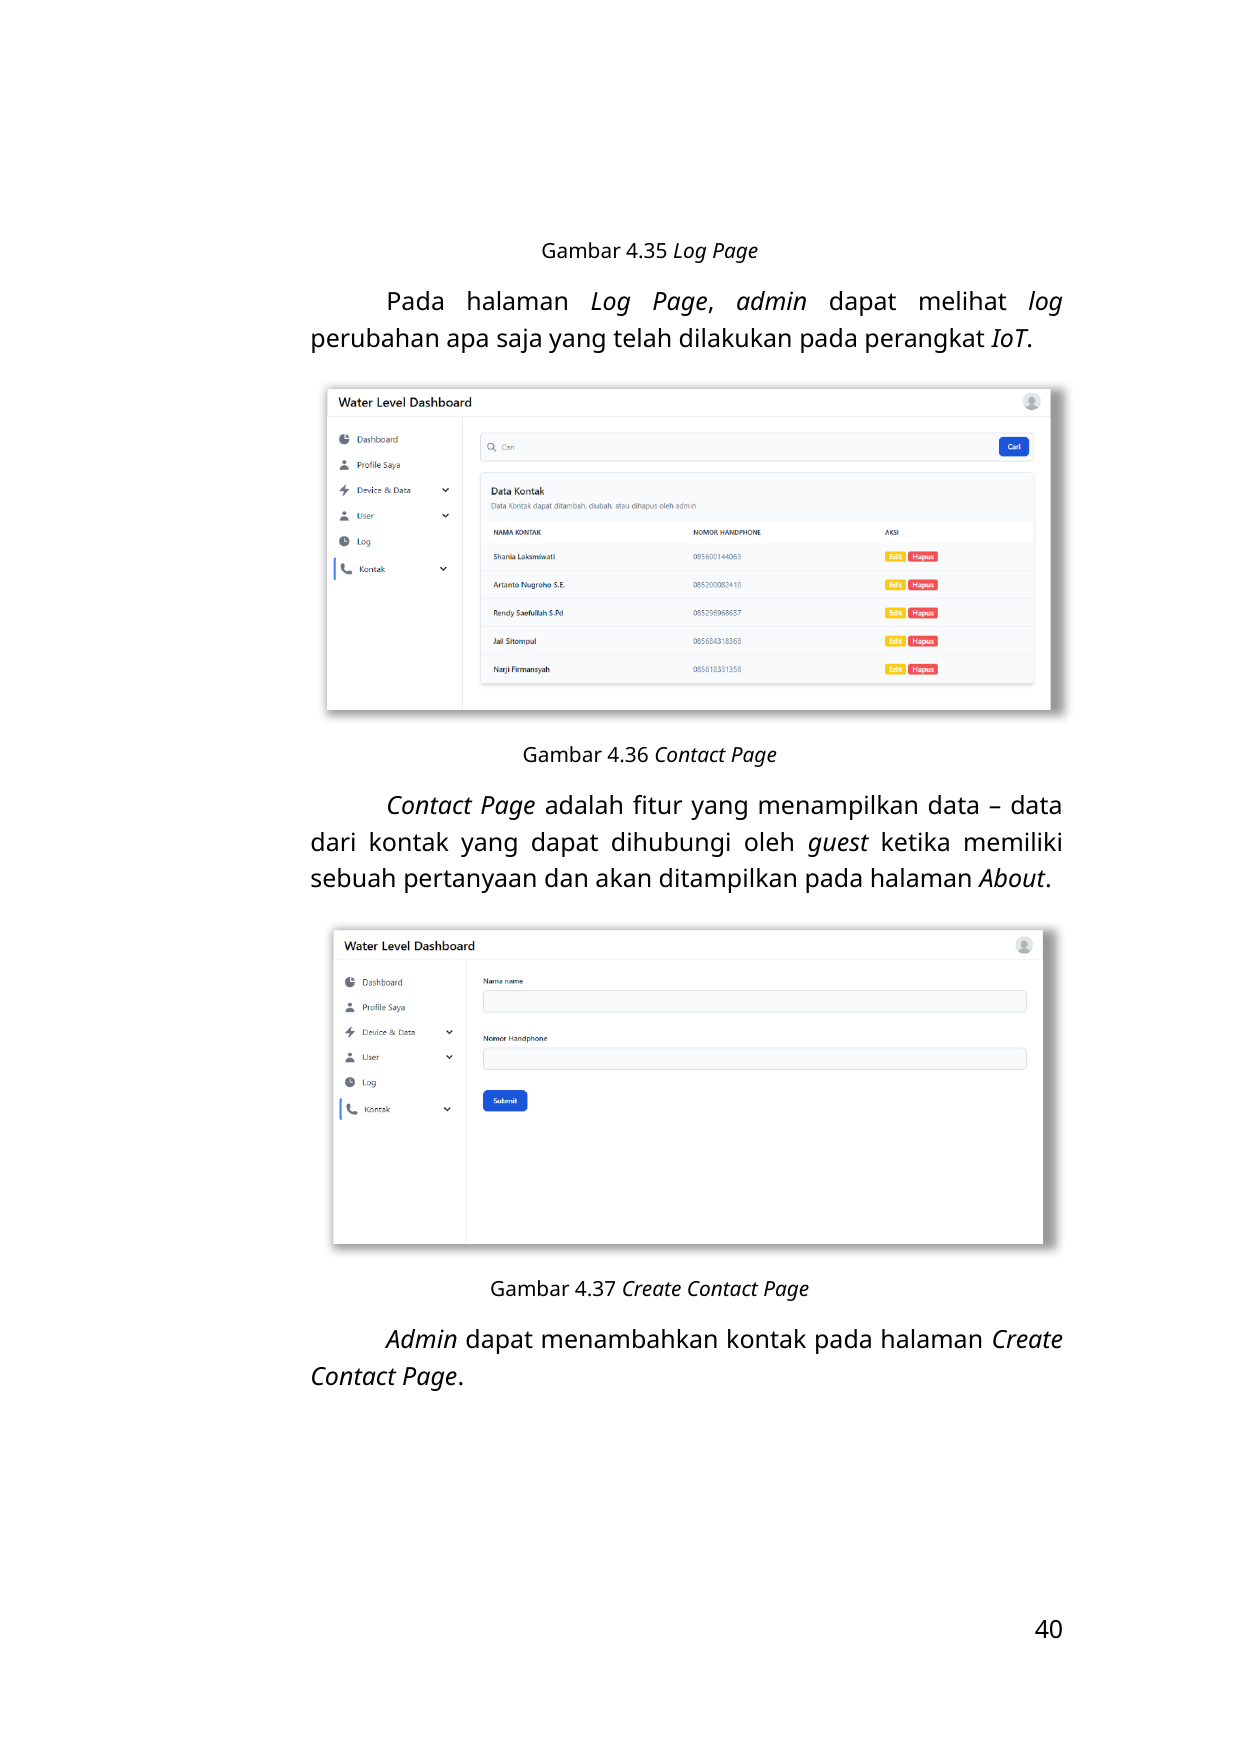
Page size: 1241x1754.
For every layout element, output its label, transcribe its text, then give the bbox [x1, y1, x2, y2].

text Contact Page adalah fitur yang menampilkan data – data dari kontak yang dapat dihubungi oleh guest ketika memiliki sebuah pertanyaan dan akan ditampilkan pada halaman About. [310, 787, 1063, 895]
text Gambar 4.36 Contact Page [236, 740, 1063, 768]
text Admin dapat menambahkan kontak pada halaman Create Contact Page. [310, 1322, 1063, 1393]
picture [327, 389, 1051, 710]
text Gambar 4.37 Create Contact Page [236, 1274, 1063, 1303]
picture [333, 930, 1043, 1244]
text Gambar 4.35 Log Page [236, 236, 1063, 265]
text Pada halaman Log Page, admin dapat melihat log perubahan apa saja yang telah dilakukan pada perangkat IoT. [310, 283, 1063, 354]
